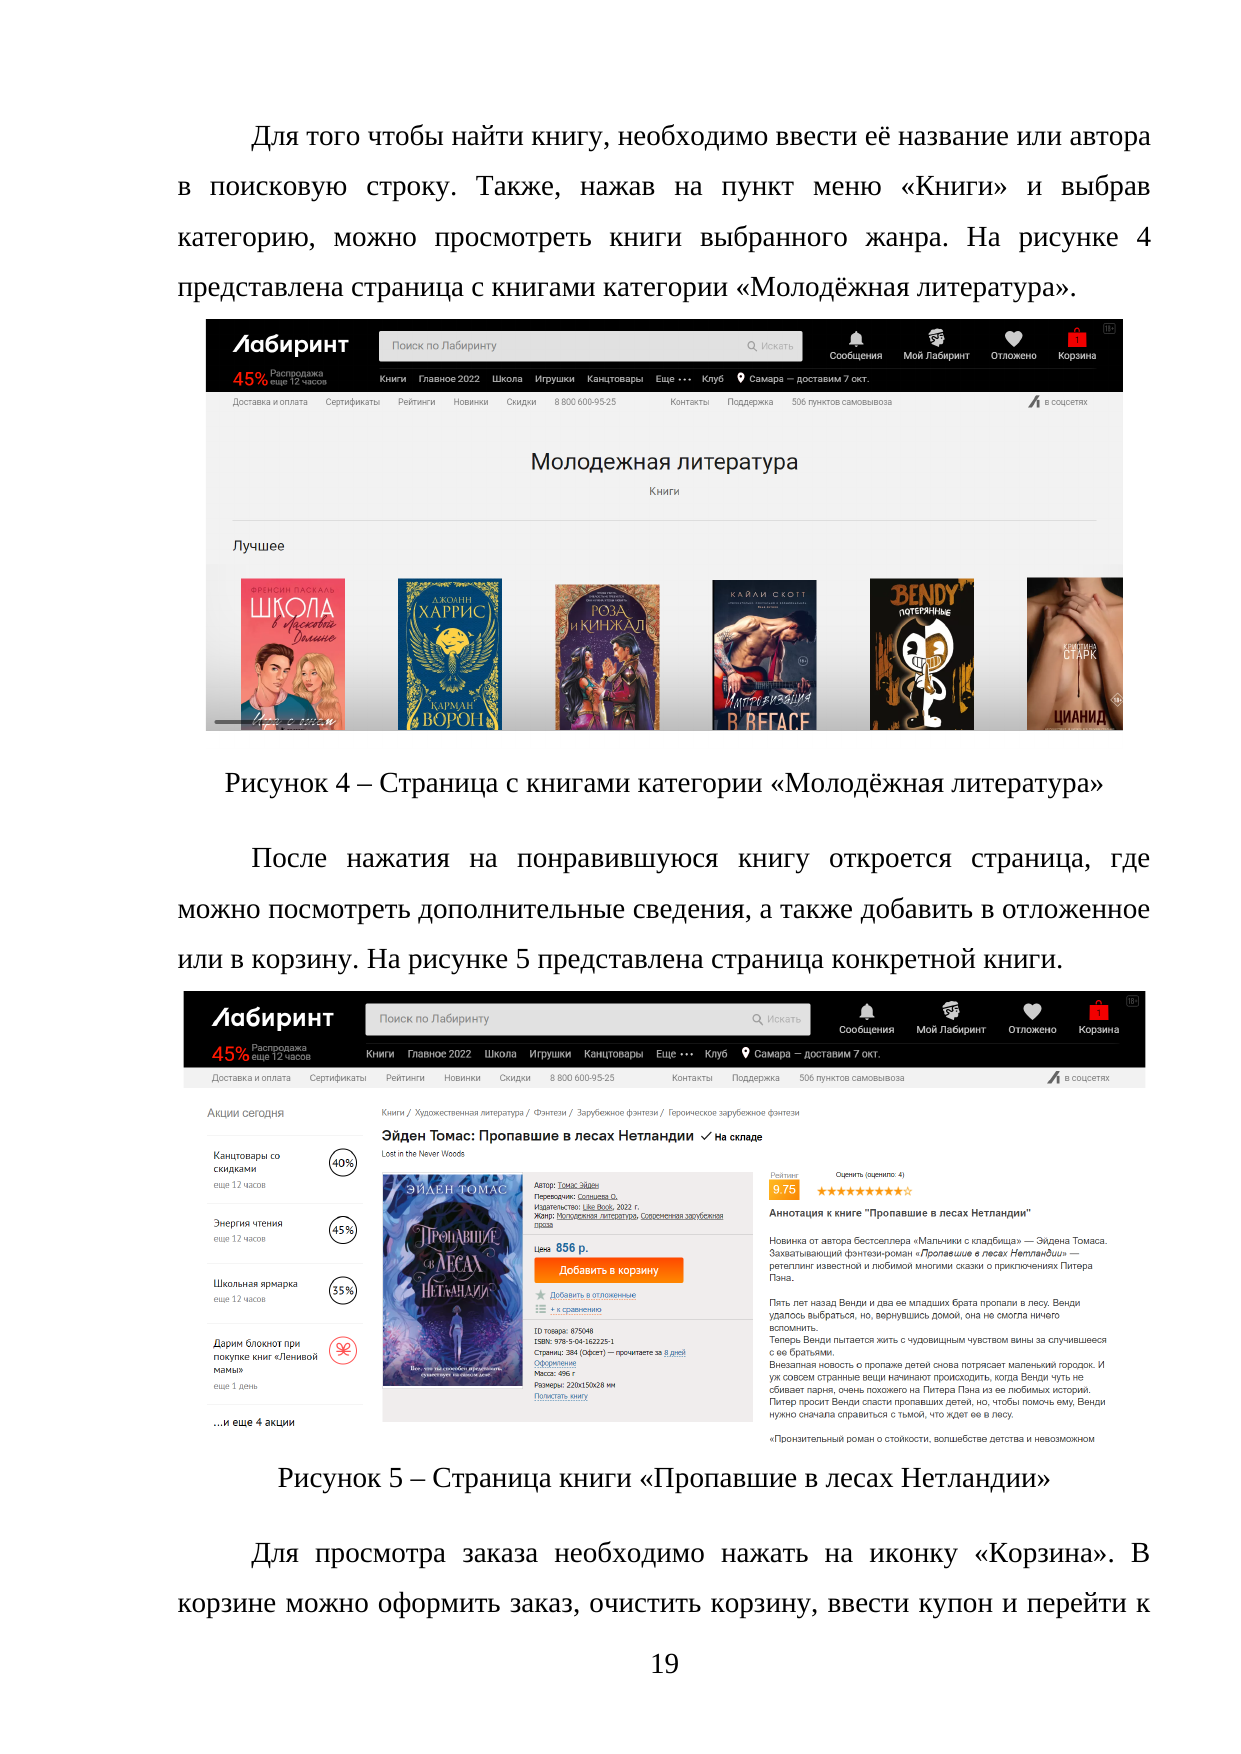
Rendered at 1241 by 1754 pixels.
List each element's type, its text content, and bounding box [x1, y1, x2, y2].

picture [205, 319, 1123, 749]
picture [183, 991, 1146, 1443]
text После нажатия на понравившуюся книгу откроется страница, где можно посмотреть дополнительные сведения, а также добавить в отложенное или в корзину. На рисунке 5 представлена страница конкретной книги. [177, 841, 1152, 975]
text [177, 1535, 1152, 1619]
text Для того чтобы найти книгу, необходимо ввести её название или автора в поисковую строку. Также, нажав на пункт меню «Книги» и выбрав категорию, можно просмотреть книги выбранного жанра. На рисунке 4 представлена страница с книгами категории «Молодёжная литература». [177, 118, 1152, 303]
